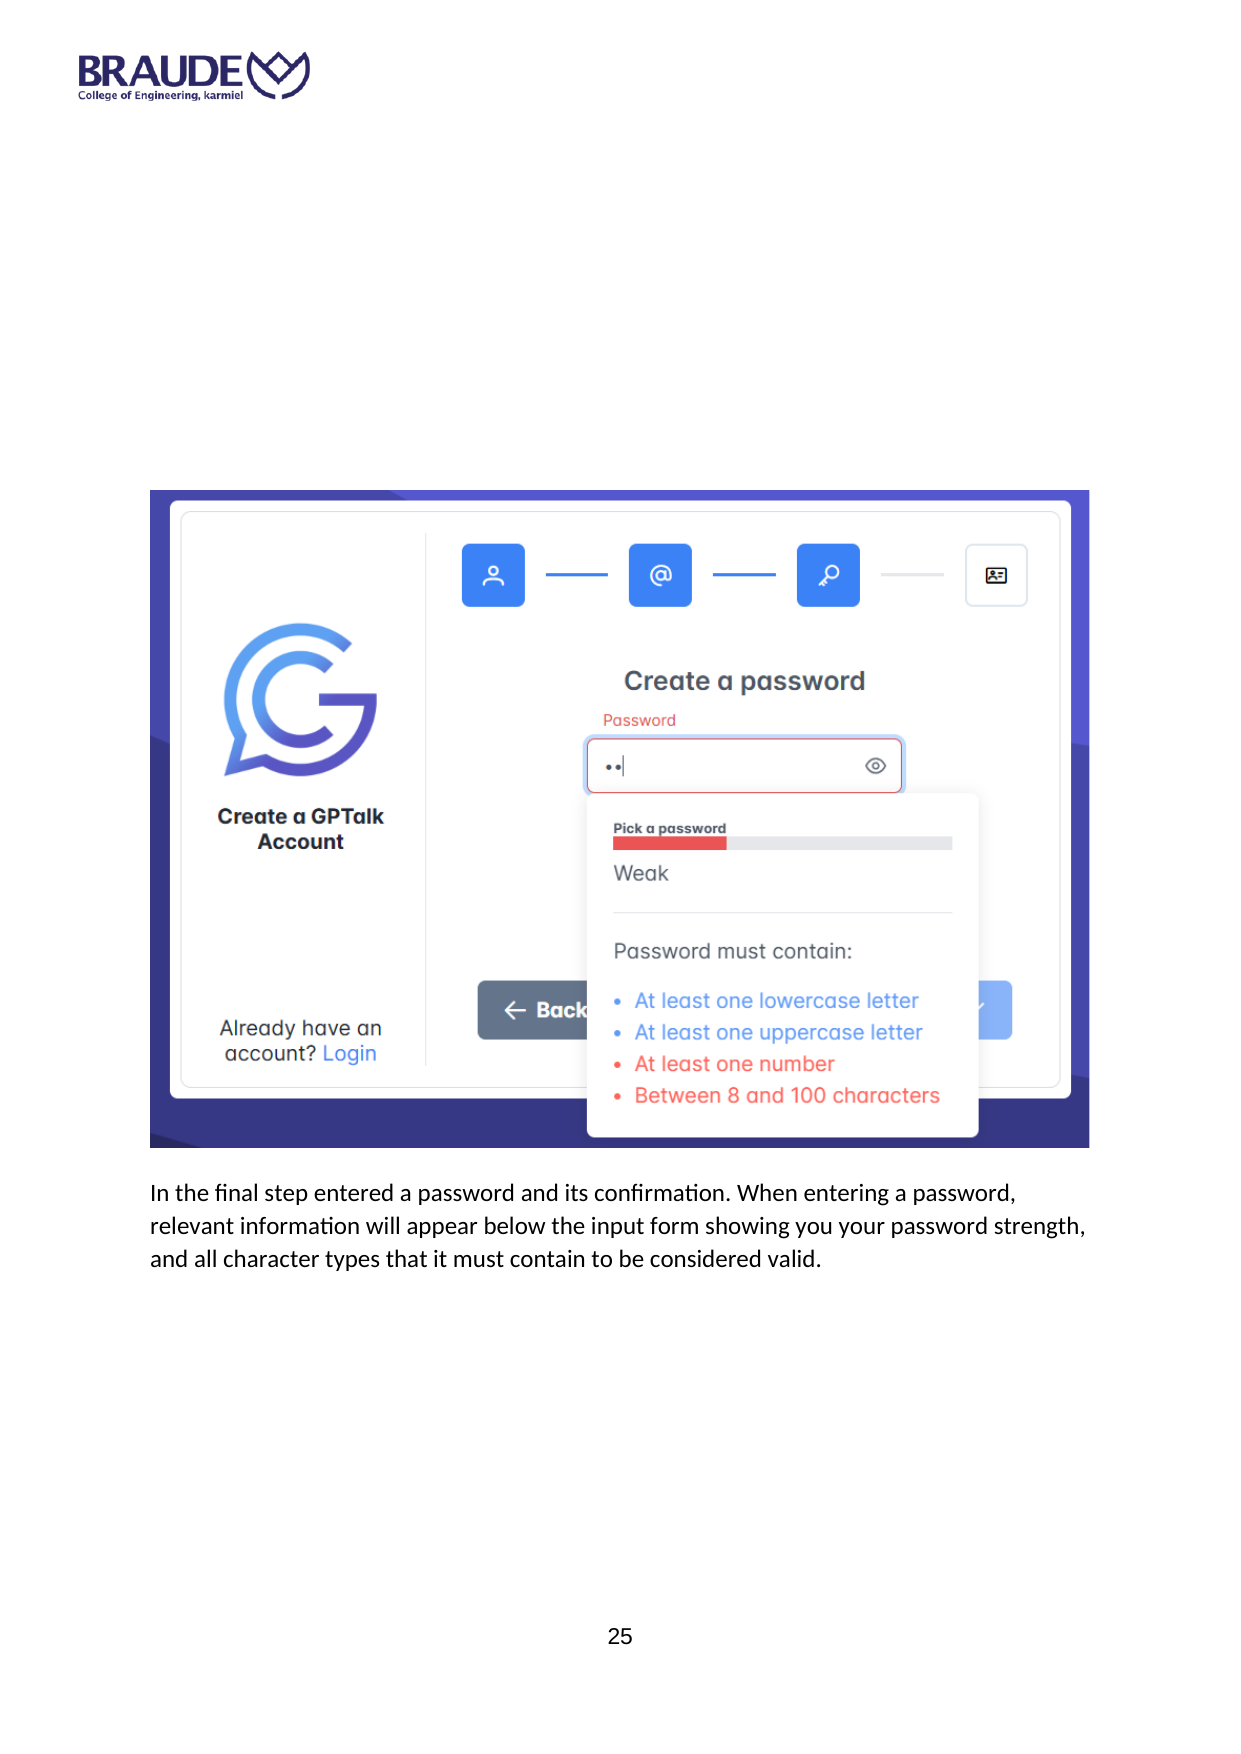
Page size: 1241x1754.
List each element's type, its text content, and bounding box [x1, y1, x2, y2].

picture [150, 490, 1090, 1148]
picture [65, 45, 317, 104]
text In the final step entered a password and its confirmation. When entering a password, relevant information will appear below the input form showing you your password strength, and all character types that it must contain to be considered valid. [150, 1148, 1090, 1273]
